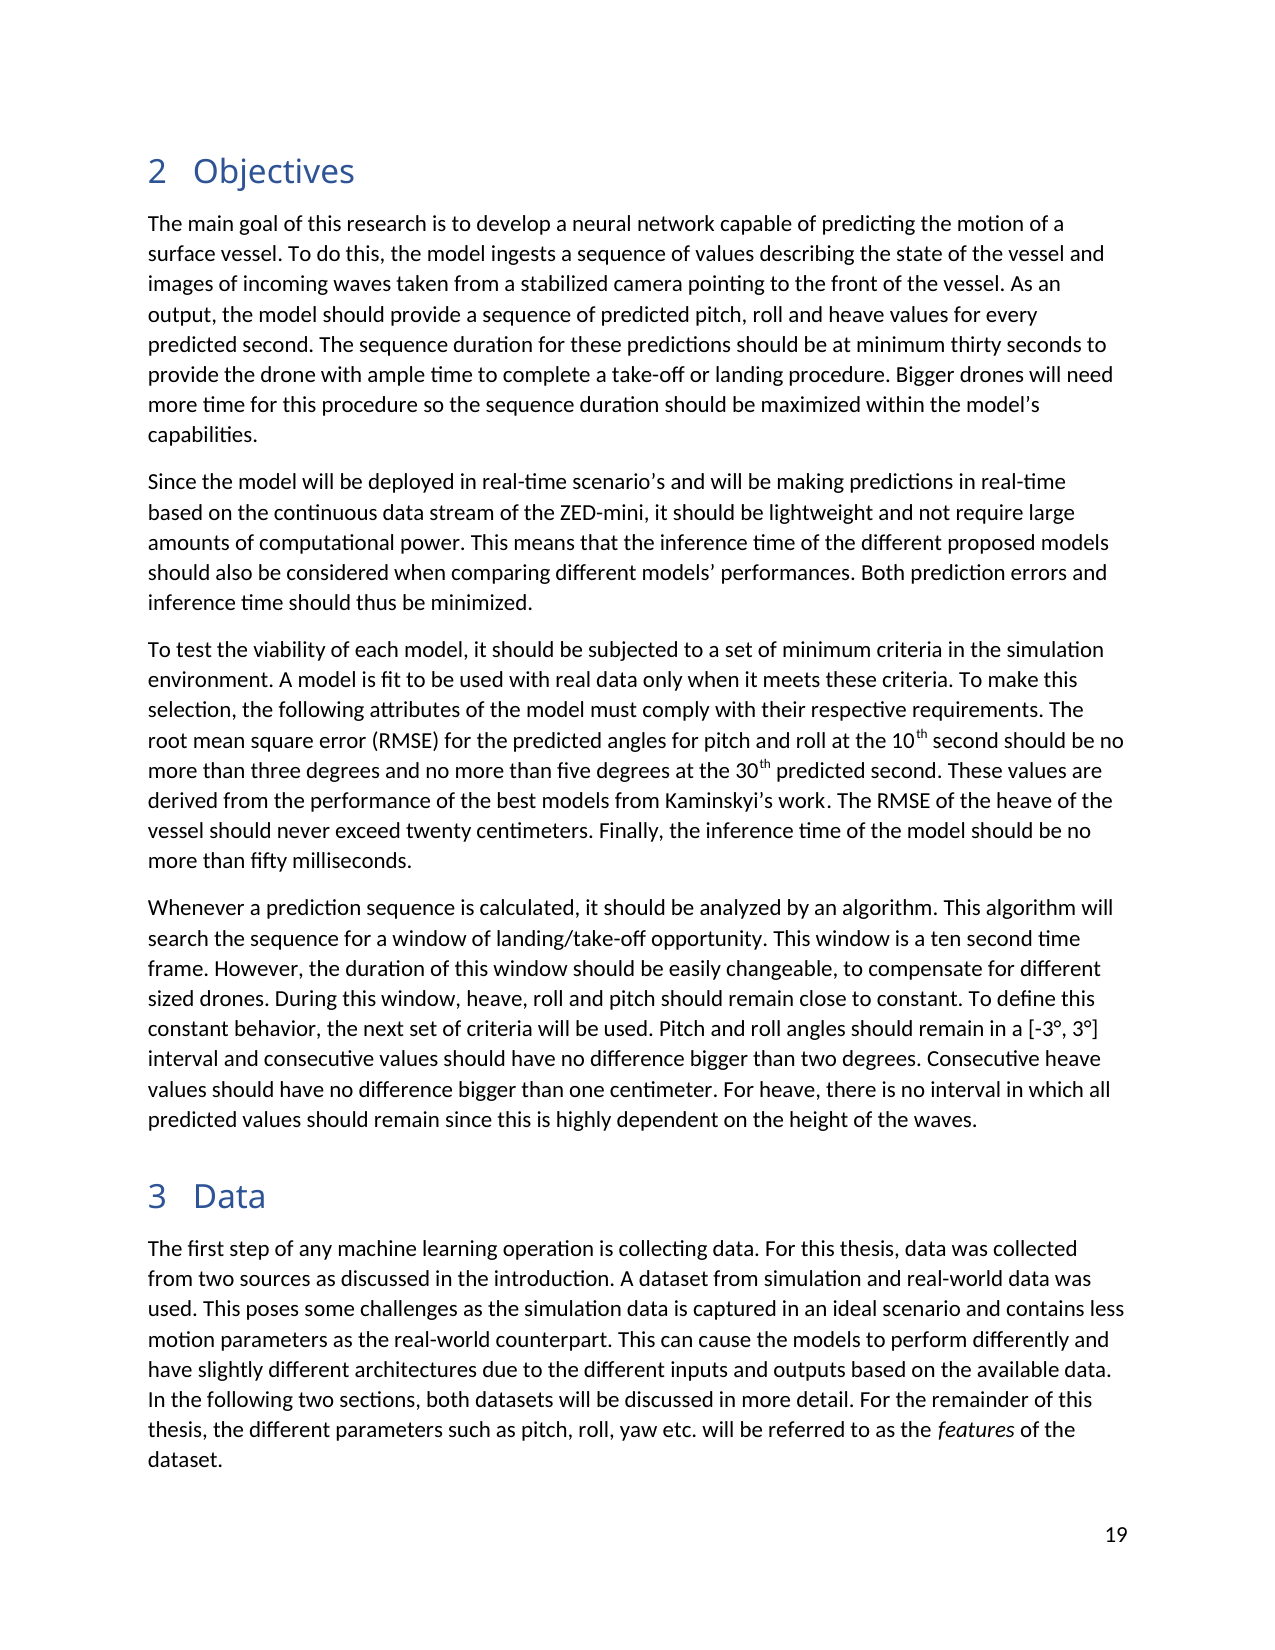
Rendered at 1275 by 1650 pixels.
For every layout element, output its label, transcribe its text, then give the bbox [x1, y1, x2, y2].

text The first step of any machine learning operation is collecting data. For this thesis, data was collected from two sources as discussed in the introduction. A dataset from simulation and real-world data was used. This poses some challenges as the simulation data is captured in an ideal scenario and contains less motion parameters as the real-world counterpart. This can cause the models to perform differently and have slightly different architectures due to the different inputs and outputs based on the available data. In the following two sections, both datasets will be discussed in more detail. For the remainder of this thesis, the different parameters such as pitch, roll, yaw etc. will be referred to as the features of the dataset. [148, 1234, 1127, 1473]
subtitle Data [148, 1173, 1127, 1218]
text Since the model will be deployed in real-time scenario’s and will be making predictions in real-time based on the continuous data stream of the ZED-mini, it should be lightweight and not require large amounts of computational power. This means that the inference time of the different proposed models should also be considered when comparing different models’ performances. Both prediction errors and inference time should thus be minimized. [148, 467, 1127, 616]
text The main goal of this research is to develop a neural network capable of predicting the motion of a surface vessel. To do this, the model ingests a sequence of values describing the state of the vessel and images of incoming waves taken from a stabilized camera pointing to the front of the vessel. As an output, the model should provide a sequence of predicted pitch, roll and heave values for every predicted second. The sequence duration for these predictions should be at minimum thirty seconds to provide the drone with ample time to complete a take-off or landing procedure. Bigger drones will need more time for this procedure so the sequence duration should be maximized within the model’s capabilities. [148, 209, 1127, 448]
text To test the viability of each model, it should be subjected to a set of minimum criteria in the simulation environment. A model is fit to be used with real data only when it meets these criteria. To make this selection, the following attributes of the model must comply with their respective requirements. The root mean square error (RMSE) for the predicted angles for pitch and roll at the 10th second should be no more than three degrees and no more than five degrees at the 30th predicted second. These values are derived from the performance of the best models from Kaminskyi’s work. The RMSE of the heave of the vessel should never exceed twenty centimeters. Finally, the inference time of the model should be no more than fifty milliseconds. [148, 635, 1127, 874]
subtitle Objectives [148, 148, 1127, 193]
text Whenever a prediction sequence is calculated, it should be analyzed by an algorithm. This algorithm will search the sequence for a window of landing/take-off opportunity. This window is a ten second time frame. However, the duration of this window should be easily changeable, to compensate for different sized drones. During this window, heave, roll and pitch should remain close to constant. To define this constant behavior, the next set of criteria will be used. Pitch and roll angles should remain in a [-3°, 3°] interval and consecutive values should have no difference bigger than two degrees. Consecutive heave values should have no difference bigger than one centimeter. For heave, there is no interval in which all predicted values should remain since this is highly dependent on the height of the waves. [148, 893, 1127, 1133]
